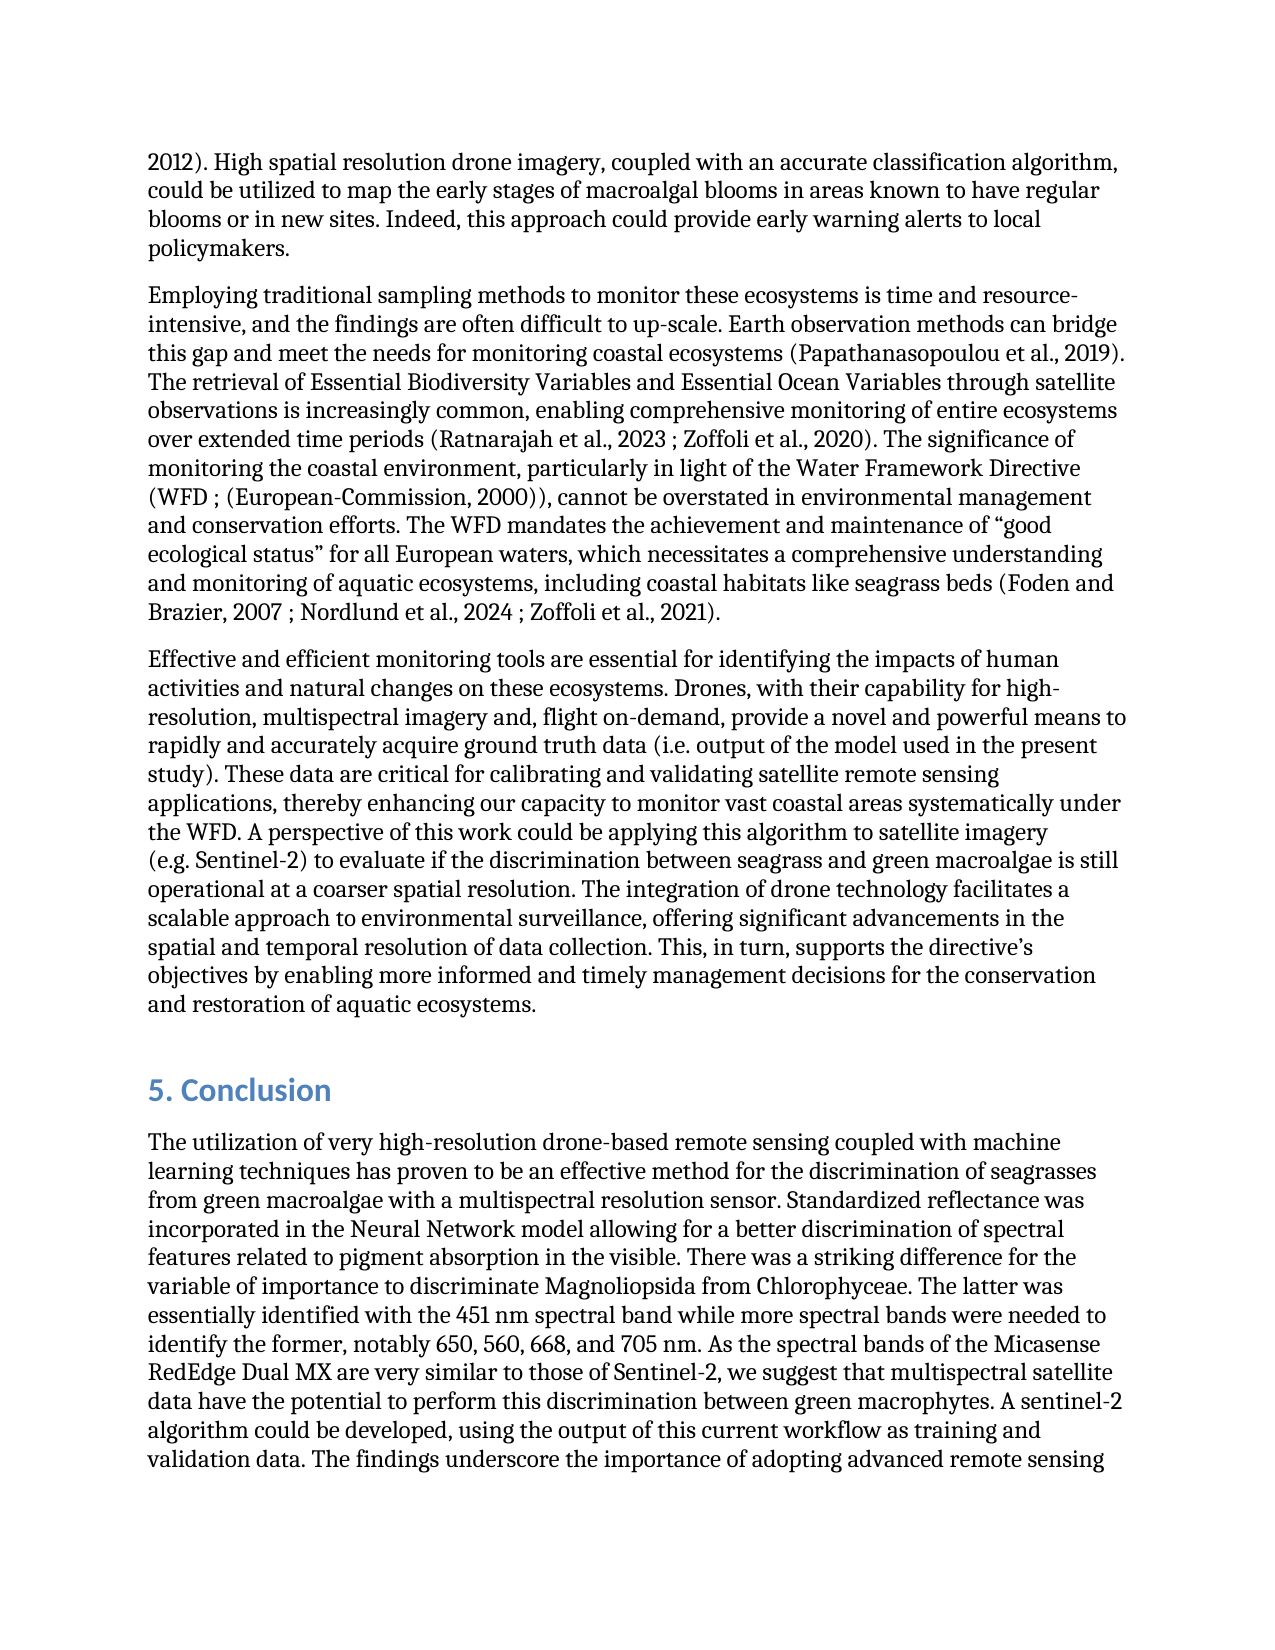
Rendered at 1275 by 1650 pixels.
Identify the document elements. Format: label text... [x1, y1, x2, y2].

subtitle 5. Conclusion [148, 1069, 1127, 1109]
text Effective and efficient monitoring tools are essential for identifying the impacts of human activities and natural changes on these ecosystems. Drones, with their capability for high-resolution, multispectral imagery and, flight on-demand, provide a novel and powerful means to rapidly and accurately acquire ground truth data (i.e. output of the model used in the present study). These data are critical for calibrating and validating satellite remote sensing applications, thereby enhancing our capacity to monitor vast coastal areas systematically under the WFD. A perspective of this work could be applying this algorithm to satellite imagery (e.g. Sentinel-2) to evaluate if the discrimination between seagrass and green macroalgae is still operational at a coarser spatial resolution. The integration of drone technology facilitates a scalable approach to environmental surveillance, offering significant advancements in the spatial and temporal resolution of data collection. This, in turn, supports the directive’s objectives by enabling more informed and timely management decisions for the conservation and restoration of aquatic ecosystems. [148, 645, 1127, 1019]
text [148, 1128, 1127, 1473]
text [148, 148, 1127, 263]
text Employing traditional sampling methods to monitor these ecosystems is time and resource-intensive, and the findings are often difficult to up-scale. Earth observation methods can bridge this gap and meet the needs for monitoring coastal ecosystems (Papathanasopoulou et al., 2019). The retrieval of Essential Biodiversity Variables and Essential Ocean Variables through satellite observations is increasingly common, enabling comprehensive monitoring of entire ecosystems over extended time periods (Ratnarajah et al., 2023 ; Zoffoli et al., 2020). The significance of monitoring the coastal environment, particularly in light of the Water Framework Directive (WFD ; (European-Commission, 2000)), cannot be overstated in environmental management and conservation efforts. The WFD mandates the achievement and maintenance of “good ecological status” for all European waters, which necessitates a comprehensive understanding and monitoring of aquatic ecosystems, including coastal habitats like seagrass beds (Foden and Brazier, 2007 ; Nordlund et al., 2024 ; Zoffoli et al., 2021). [148, 281, 1127, 626]
